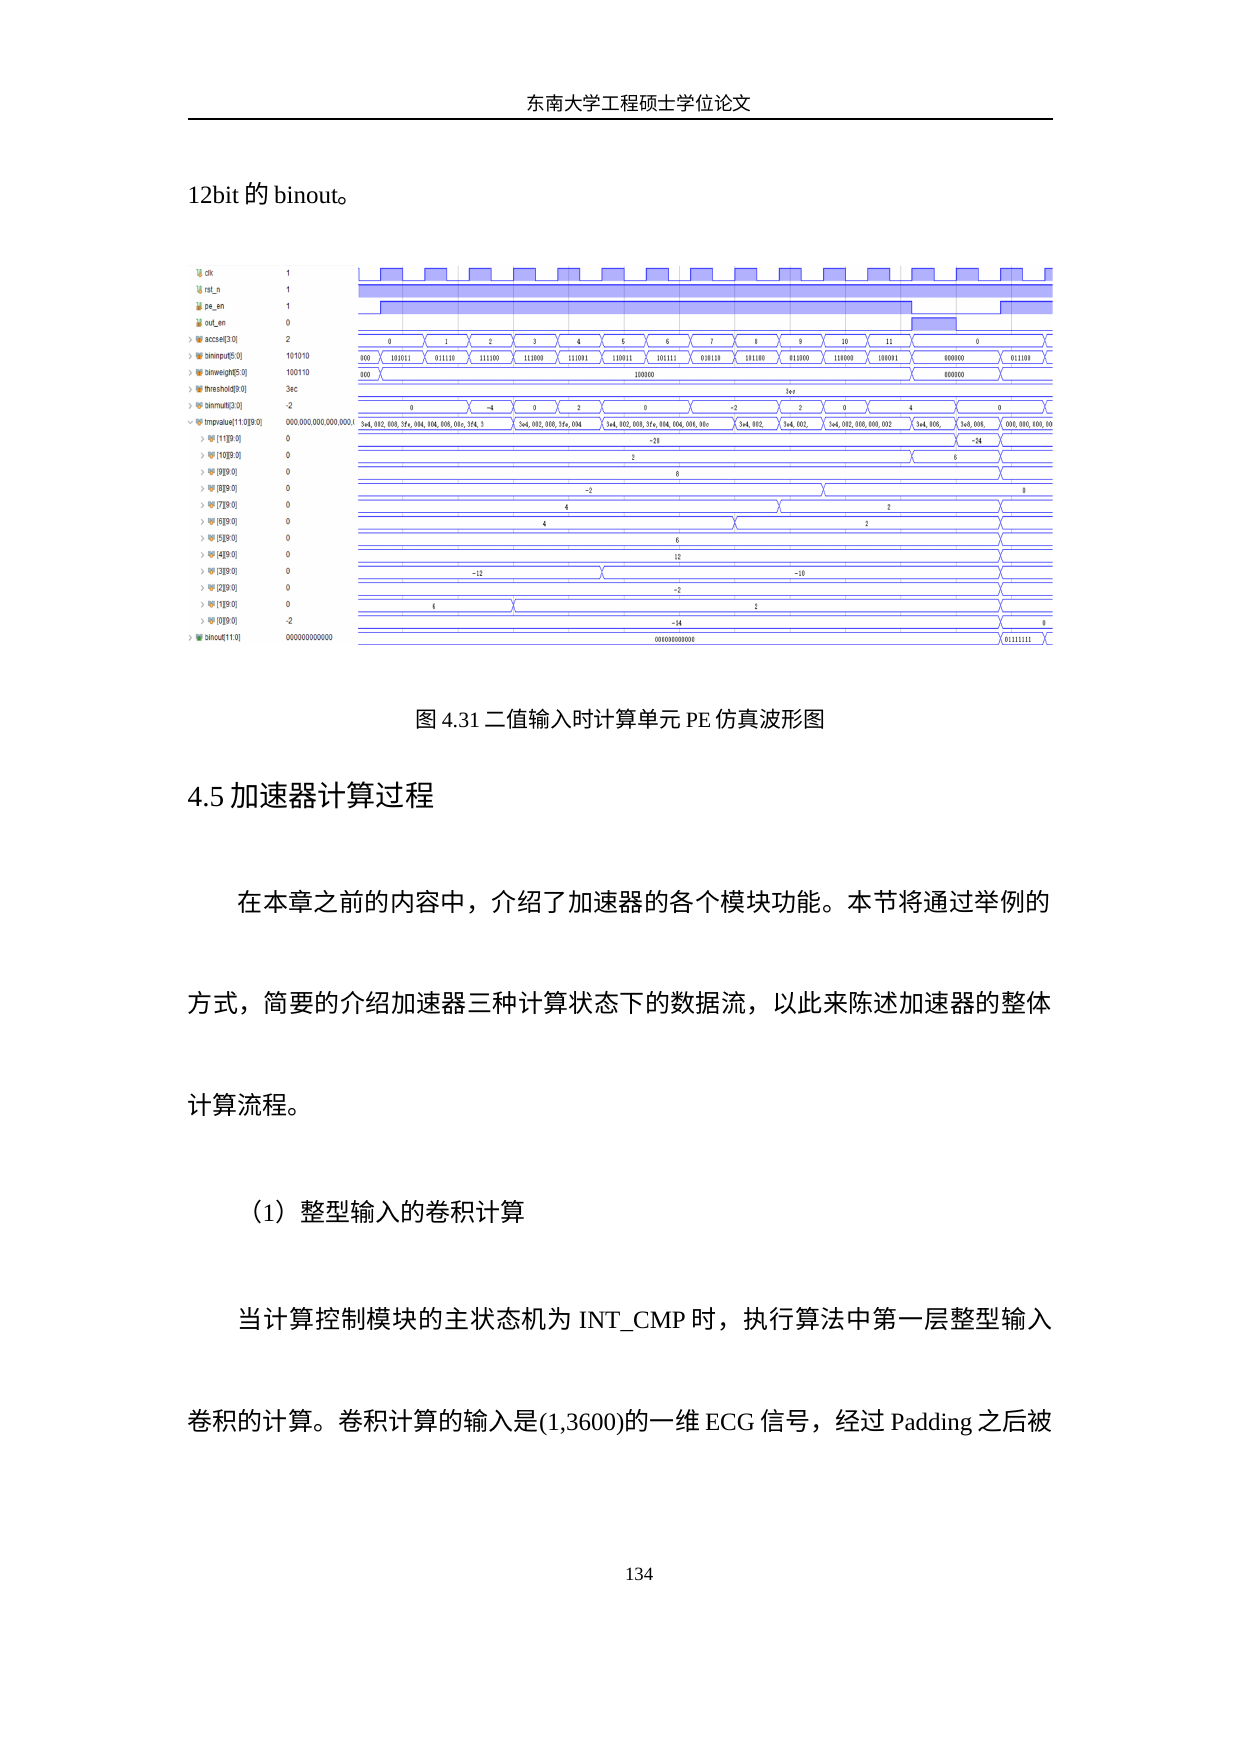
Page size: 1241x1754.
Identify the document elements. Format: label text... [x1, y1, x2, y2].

text （1）整型输入的卷积计算 [187, 1177, 1053, 1245]
text 4.5加速器计算过程 [187, 760, 1053, 828]
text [187, 1284, 1053, 1453]
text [187, 158, 1053, 226]
picture [187, 265, 1053, 645]
text 图4.31二值输入时计算单元PE仿真波形图 [187, 701, 1053, 735]
text 在本章之前的内容中，介绍了加速器的各个模块功能。本节将通过举例的方式，简要的介绍加速器三种计算状态下的数据流，以此来陈述加速器的整体计算流程。 [187, 866, 1053, 1138]
